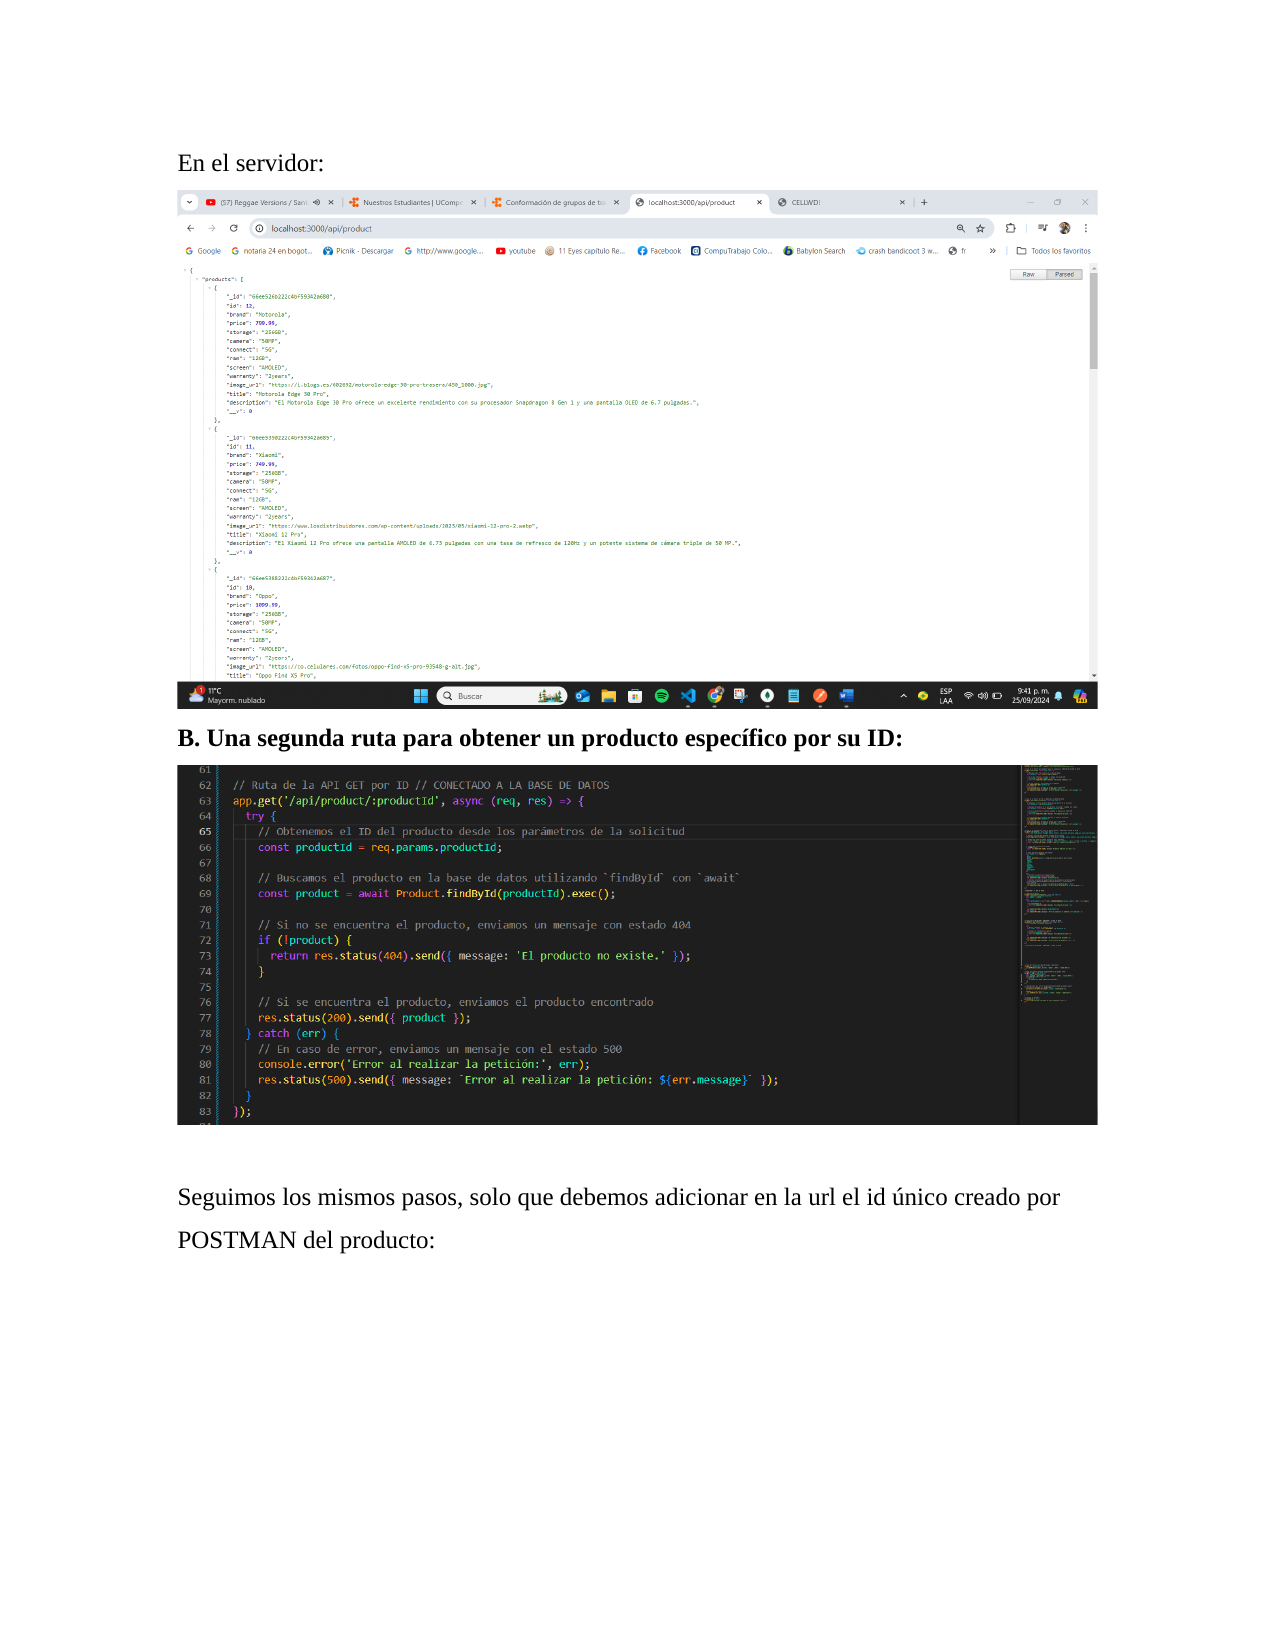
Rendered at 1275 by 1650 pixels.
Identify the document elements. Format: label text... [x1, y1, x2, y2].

picture [177, 190, 1098, 709]
picture [177, 765, 1098, 1125]
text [177, 1125, 1098, 1297]
